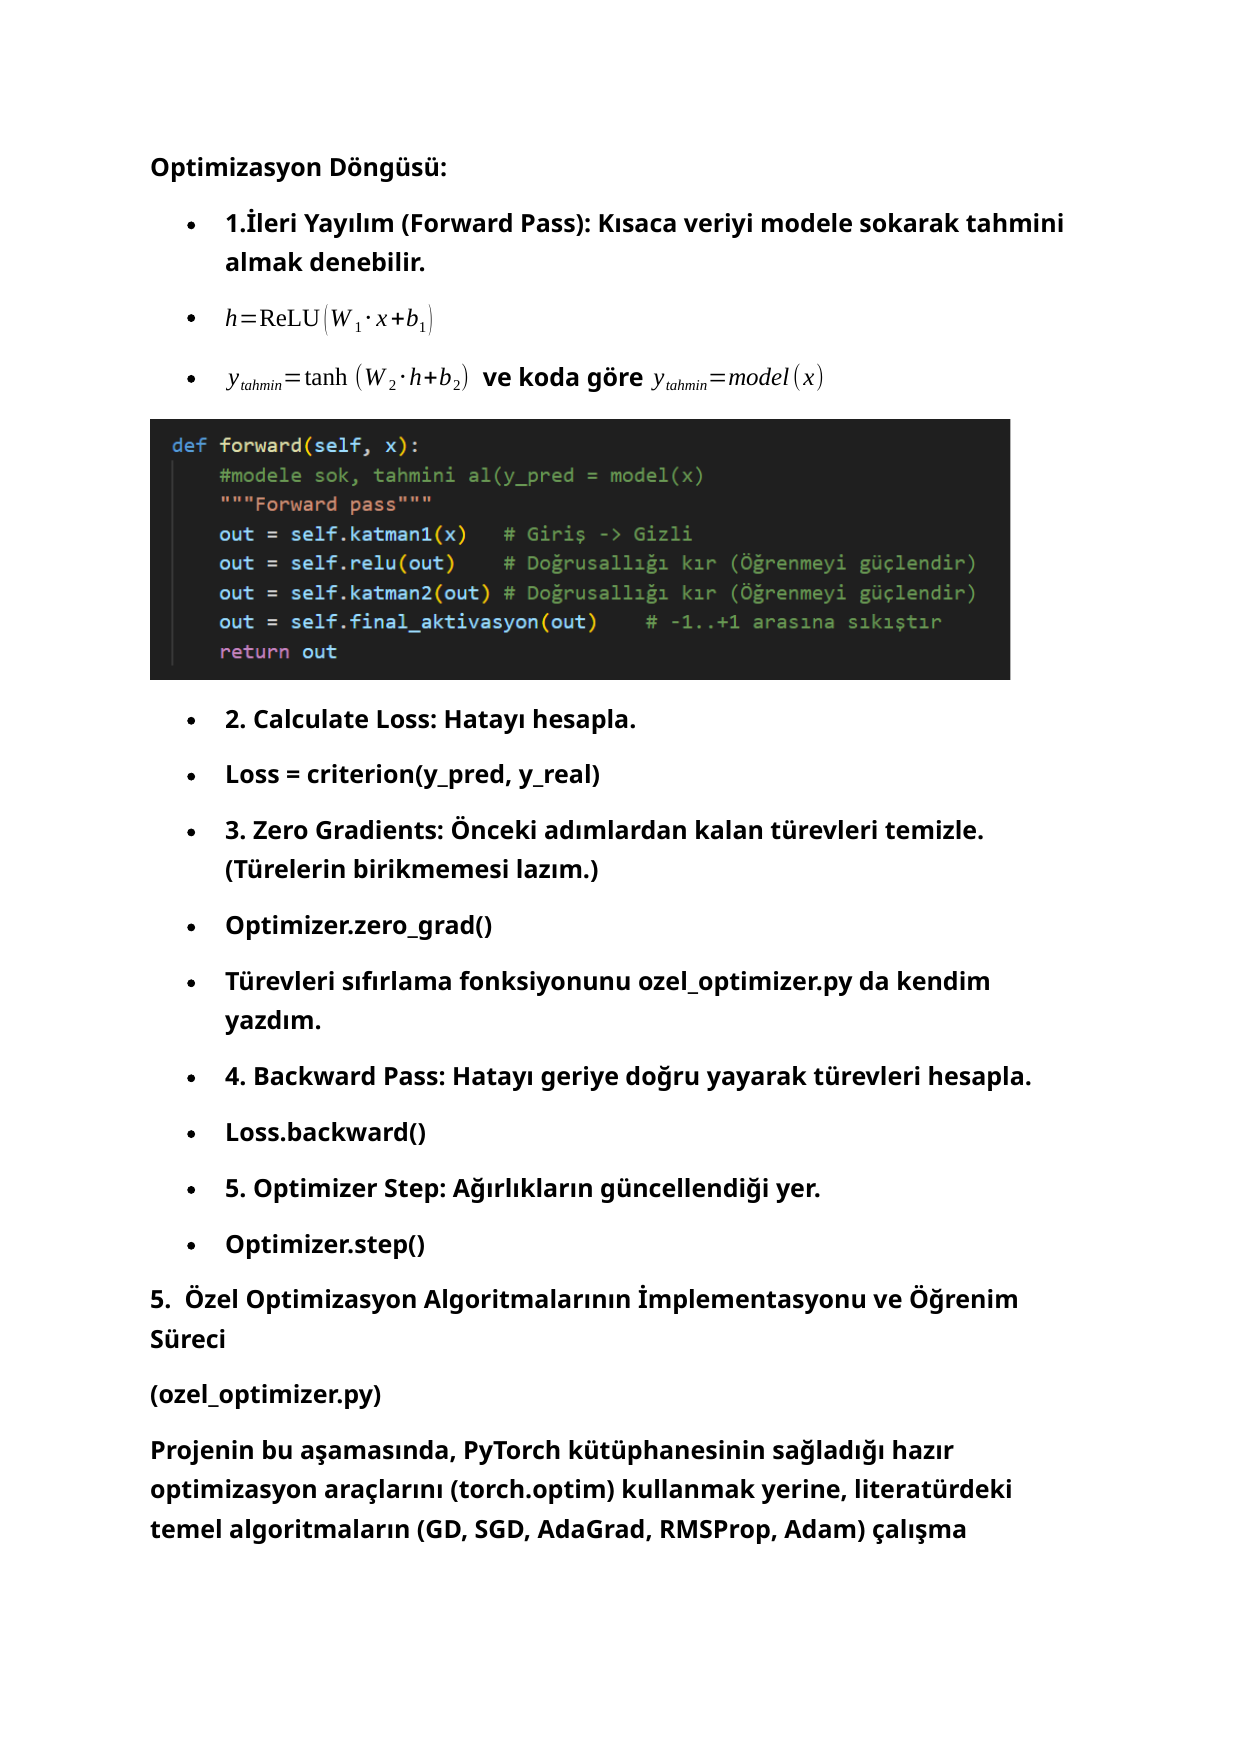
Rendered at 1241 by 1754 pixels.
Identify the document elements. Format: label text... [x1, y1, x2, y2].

list 5. Optimizer Step: Ağırlıkların güncellendiği yer. [187, 1170, 1090, 1204]
list Loss = criterion(y_pred, y_real) [187, 757, 1090, 791]
list 2. Calculate Loss: Hatayı hesapla. [187, 701, 1090, 735]
list Optimizer.step() [187, 1226, 1090, 1260]
list 4. Backward Pass: Hatayı geriye doğru yayarak türevleri hesapla. [187, 1059, 1090, 1093]
list 3. Zero Gradients: Önceki adımlardan kalan türevleri temizle.(Türelerin birikmemesi lazım.) [187, 813, 1090, 886]
picture [150, 419, 1011, 680]
list Loss.backward() [187, 1114, 1090, 1149]
list ve koda göre [187, 359, 1090, 397]
list Türevleri sıfırlama fonksiyonunu ozel_optimizer.py da kendim yazdım. [187, 964, 1090, 1037]
list Optimizer.zero_grad() [187, 908, 1090, 942]
text Optimizasyon Döngüsü: [150, 150, 1090, 184]
list 1.İleri Yayılım (Forward Pass): Kısaca veriyi modele sokarak tahmini almak denebilir. [187, 206, 1090, 279]
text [150, 1433, 1090, 1545]
text (ozel_optimizer.py) [150, 1377, 1090, 1411]
text 5. Özel Optimizasyon Algoritmalarının İmplementasyonu ve Öğrenim Süreci [150, 1282, 1090, 1355]
